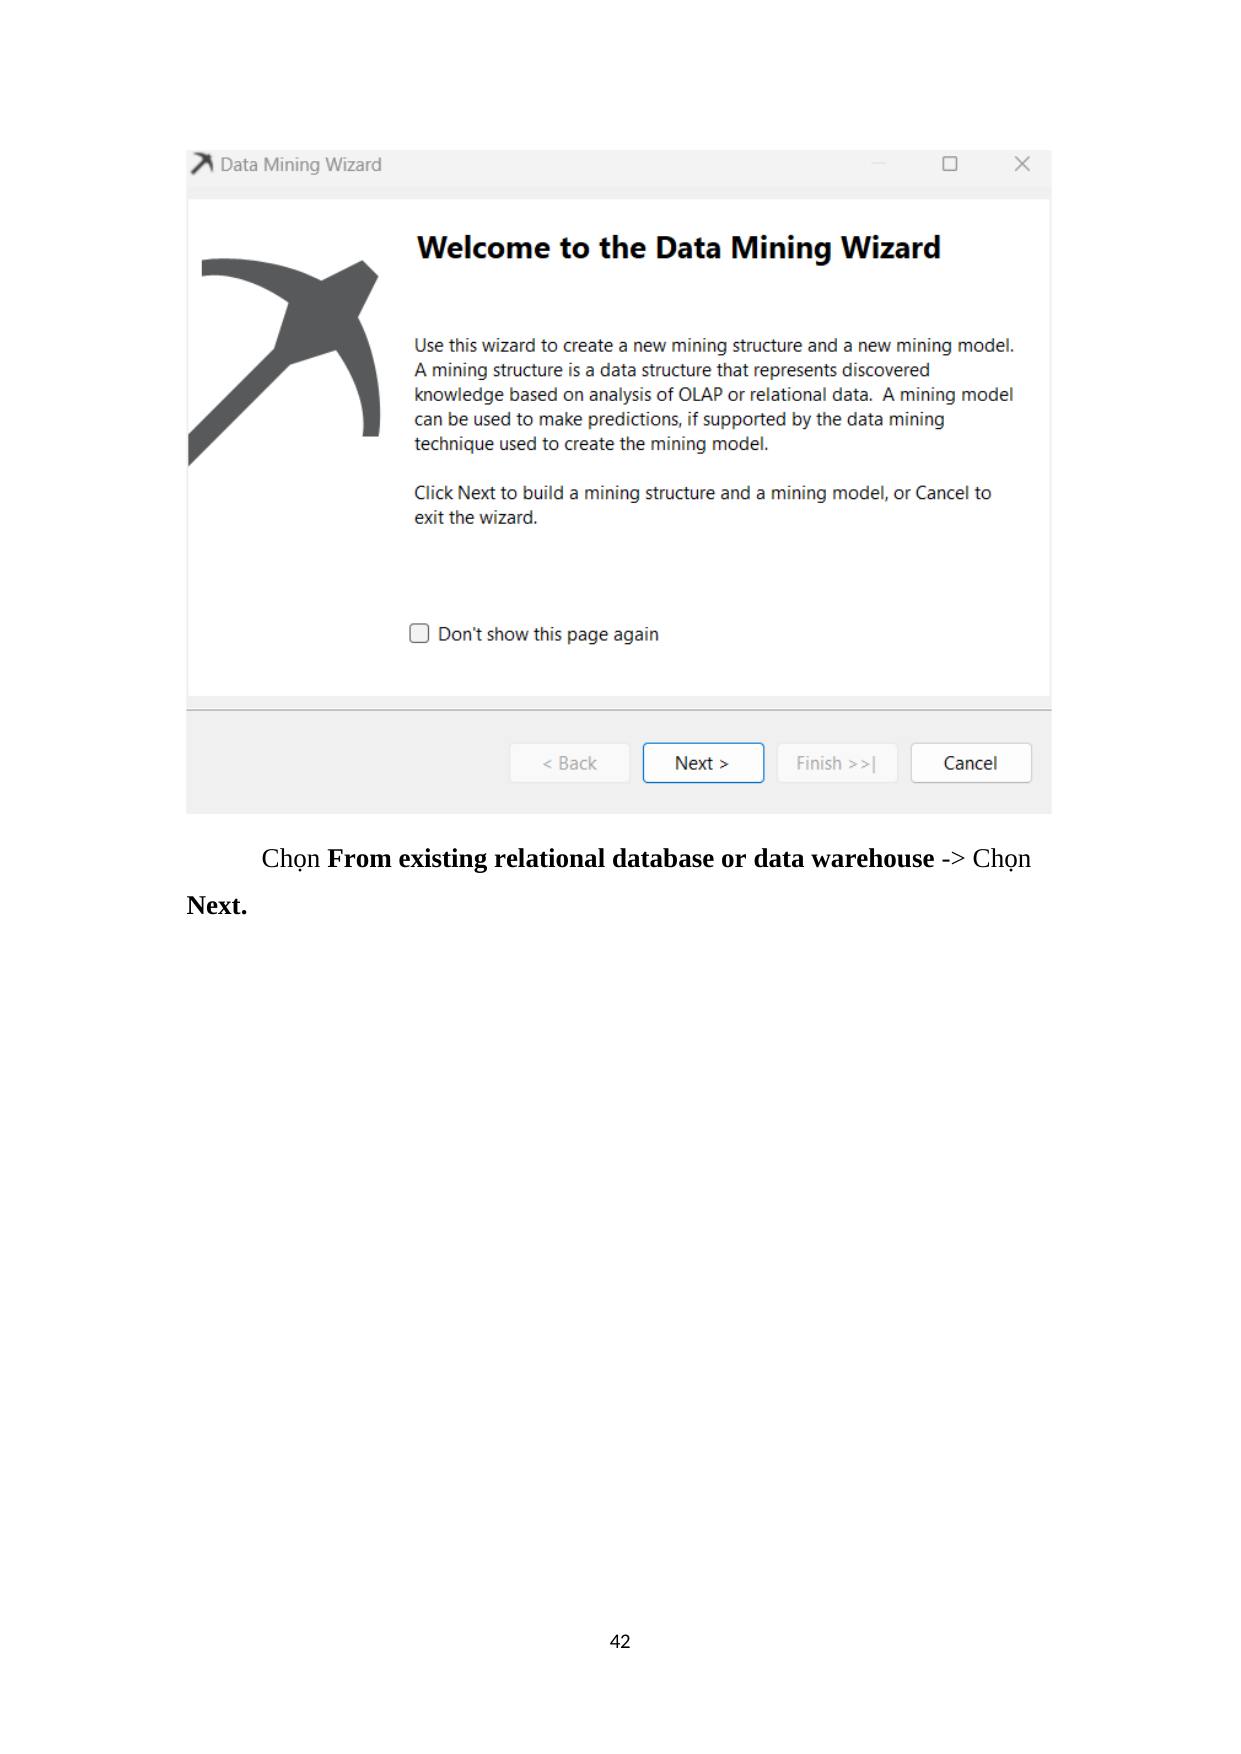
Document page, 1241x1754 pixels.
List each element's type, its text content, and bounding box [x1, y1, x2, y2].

text Chọn From existing relational database or data warehouse -> Chọn Next. [186, 842, 1044, 920]
picture [186, 150, 1052, 814]
